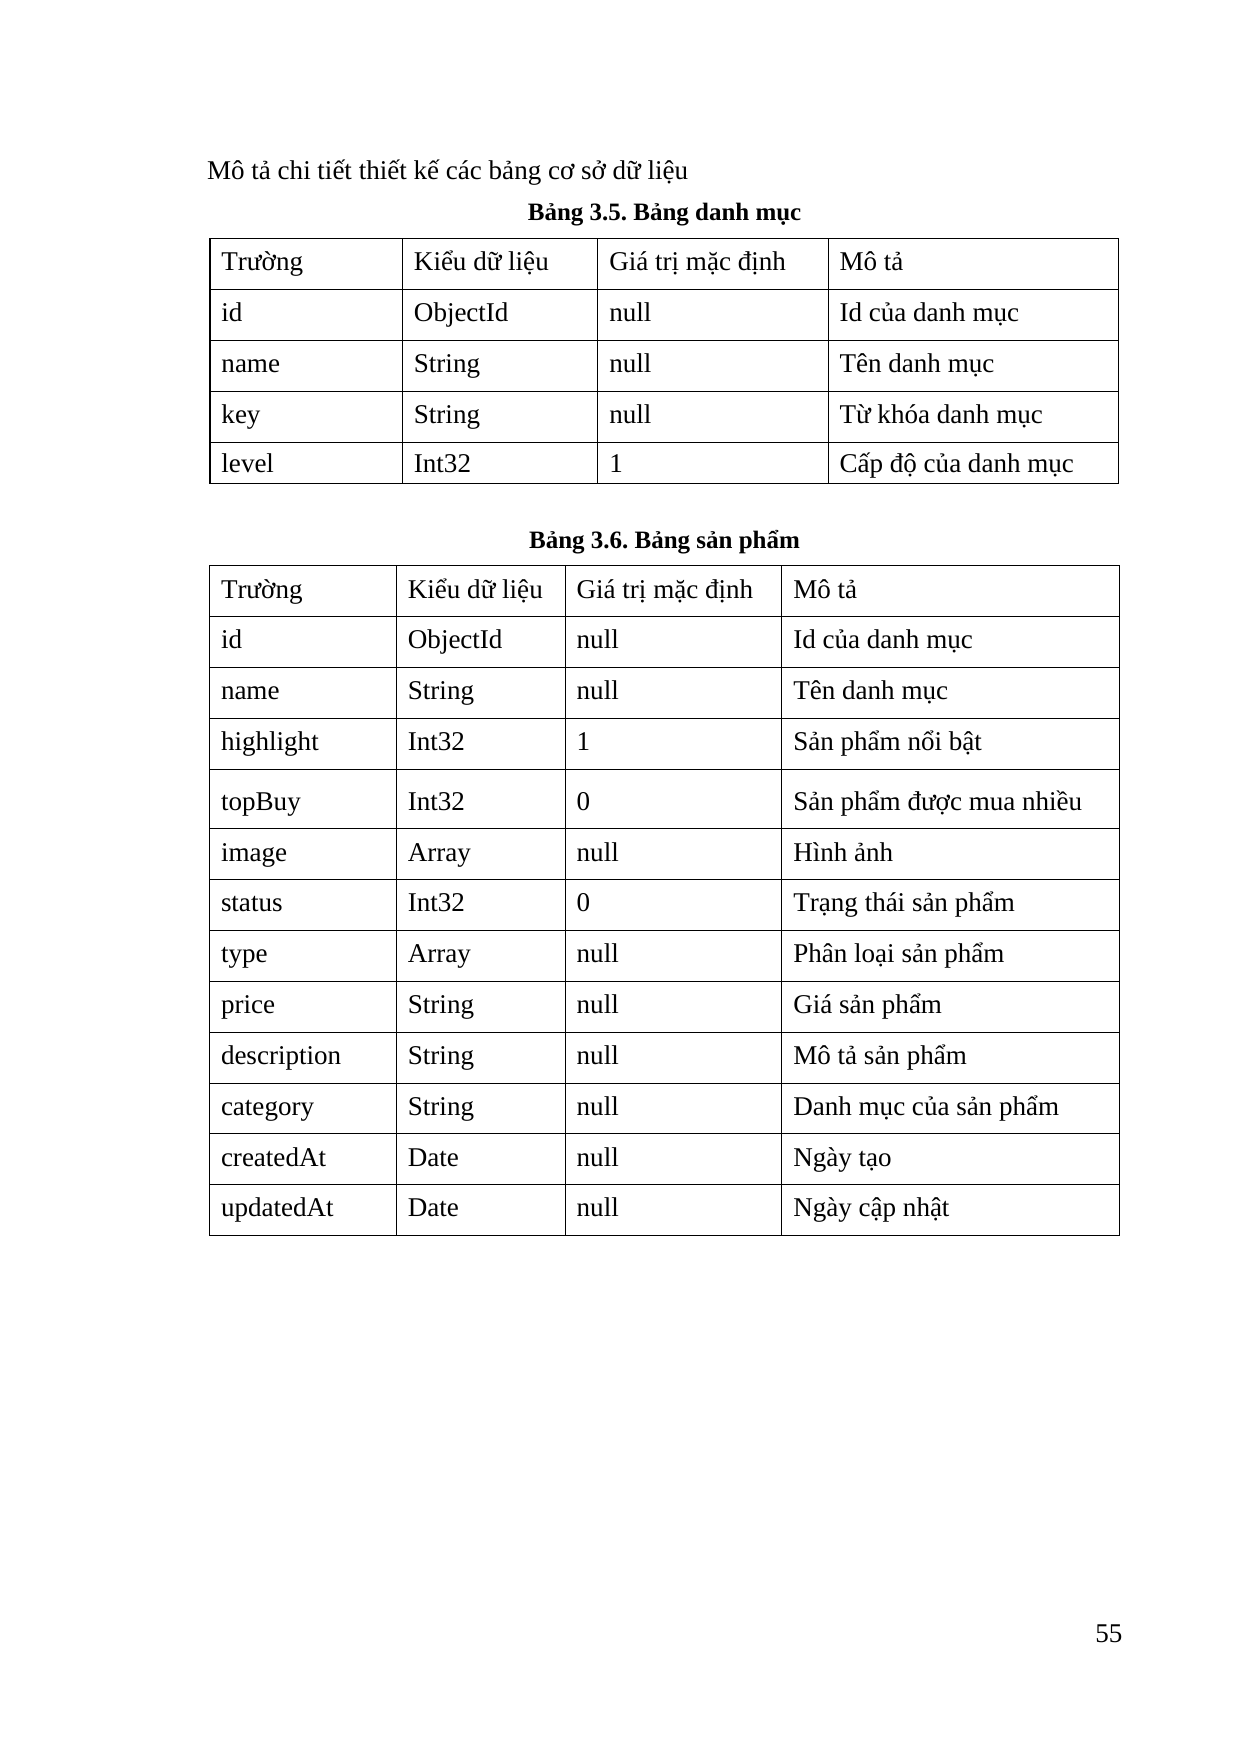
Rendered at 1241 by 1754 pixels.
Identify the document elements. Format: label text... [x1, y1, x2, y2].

table_cell Hình ảnh [782, 829, 1119, 879]
table_cell null [566, 1134, 781, 1184]
table_cell Sản phẩm được mua nhiều [782, 770, 1119, 828]
table_cell String [403, 341, 597, 391]
text Bảng 3.5. Bảng danh mục [207, 197, 1122, 226]
table_cell Array [397, 931, 565, 981]
table_cell ObjectId [397, 617, 565, 667]
table_cell name [211, 341, 402, 391]
table_cell updatedAt [210, 1185, 396, 1235]
table_cell Ngày cập nhật [782, 1185, 1119, 1235]
text Mô tả chi tiết thiết kế các bảng cơ sở dữ liệu [207, 154, 1122, 185]
table_cell Cấp độ của danh mục [829, 443, 1118, 483]
table_cell null [566, 1084, 781, 1133]
table_header Giá trị mặc định [598, 239, 828, 289]
table_cell Giá sản phẩm [782, 982, 1119, 1032]
table_header Kiểu dữ liệu [403, 239, 597, 289]
table_cell 0 [566, 770, 781, 828]
table_cell Int32 [403, 443, 597, 483]
table_cell Mô tả sản phẩm [782, 1033, 1119, 1082]
table_header Kiểu dữ liệu [397, 566, 565, 616]
table_cell null [566, 617, 781, 667]
table_cell Date [397, 1185, 565, 1235]
table_cell category [210, 1084, 396, 1133]
table_header Giá trị mặc định [566, 566, 781, 616]
table_cell Id của danh mục [829, 290, 1118, 340]
table_cell Int32 [397, 770, 565, 828]
text Bảng 3.6. Bảng sản phẩm [207, 525, 1122, 553]
table_cell 1 [598, 443, 828, 483]
table_header Trường [211, 239, 402, 289]
table_cell 0 [566, 880, 781, 930]
table_cell name [210, 668, 396, 718]
table_header Mô tả [829, 239, 1118, 289]
table_cell Int32 [397, 880, 565, 930]
table_cell null [598, 290, 828, 340]
table_cell null [566, 668, 781, 718]
table_cell createdAt [210, 1134, 396, 1184]
table_cell 1 [566, 719, 781, 769]
table_cell Từ khóa danh mục [829, 392, 1118, 442]
table_cell String [397, 1084, 565, 1133]
table_cell null [566, 982, 781, 1032]
table_cell status [210, 880, 396, 930]
table_cell topBuy [210, 770, 396, 828]
table_cell Trạng thái sản phẩm [782, 880, 1119, 930]
table_cell Tên danh mục [829, 341, 1118, 391]
table_cell Id của danh mục [782, 617, 1119, 667]
table_cell null [566, 829, 781, 879]
table_cell String [397, 668, 565, 718]
table_cell Date [397, 1134, 565, 1184]
table_cell price [210, 982, 396, 1032]
table_cell null [598, 341, 828, 391]
table_cell level [211, 443, 402, 483]
table_cell id [211, 290, 402, 340]
table_cell Tên danh mục [782, 668, 1119, 718]
table_cell Phân loại sản phẩm [782, 931, 1119, 981]
table_cell null [566, 931, 781, 981]
table_cell image [210, 829, 396, 879]
table_cell null [598, 392, 828, 442]
table_cell highlight [210, 719, 396, 769]
table_cell Danh mục của sản phẩm [782, 1084, 1119, 1133]
table_cell Sản phẩm nổi bật [782, 719, 1119, 769]
table_cell key [211, 392, 402, 442]
table_cell Array [397, 829, 565, 879]
table_cell String [403, 392, 597, 442]
table_cell type [210, 931, 396, 981]
table_header Mô tả [782, 566, 1119, 616]
table_cell String [397, 982, 565, 1032]
table_cell Ngày tạo [782, 1134, 1119, 1184]
table_cell description [210, 1033, 396, 1082]
table_cell ObjectId [403, 290, 597, 340]
table_header Trường [210, 566, 396, 616]
table_cell Int32 [397, 719, 565, 769]
table_cell null [566, 1185, 781, 1235]
table_cell id [210, 617, 396, 667]
table_cell null [566, 1033, 781, 1082]
table_cell String [397, 1033, 565, 1082]
